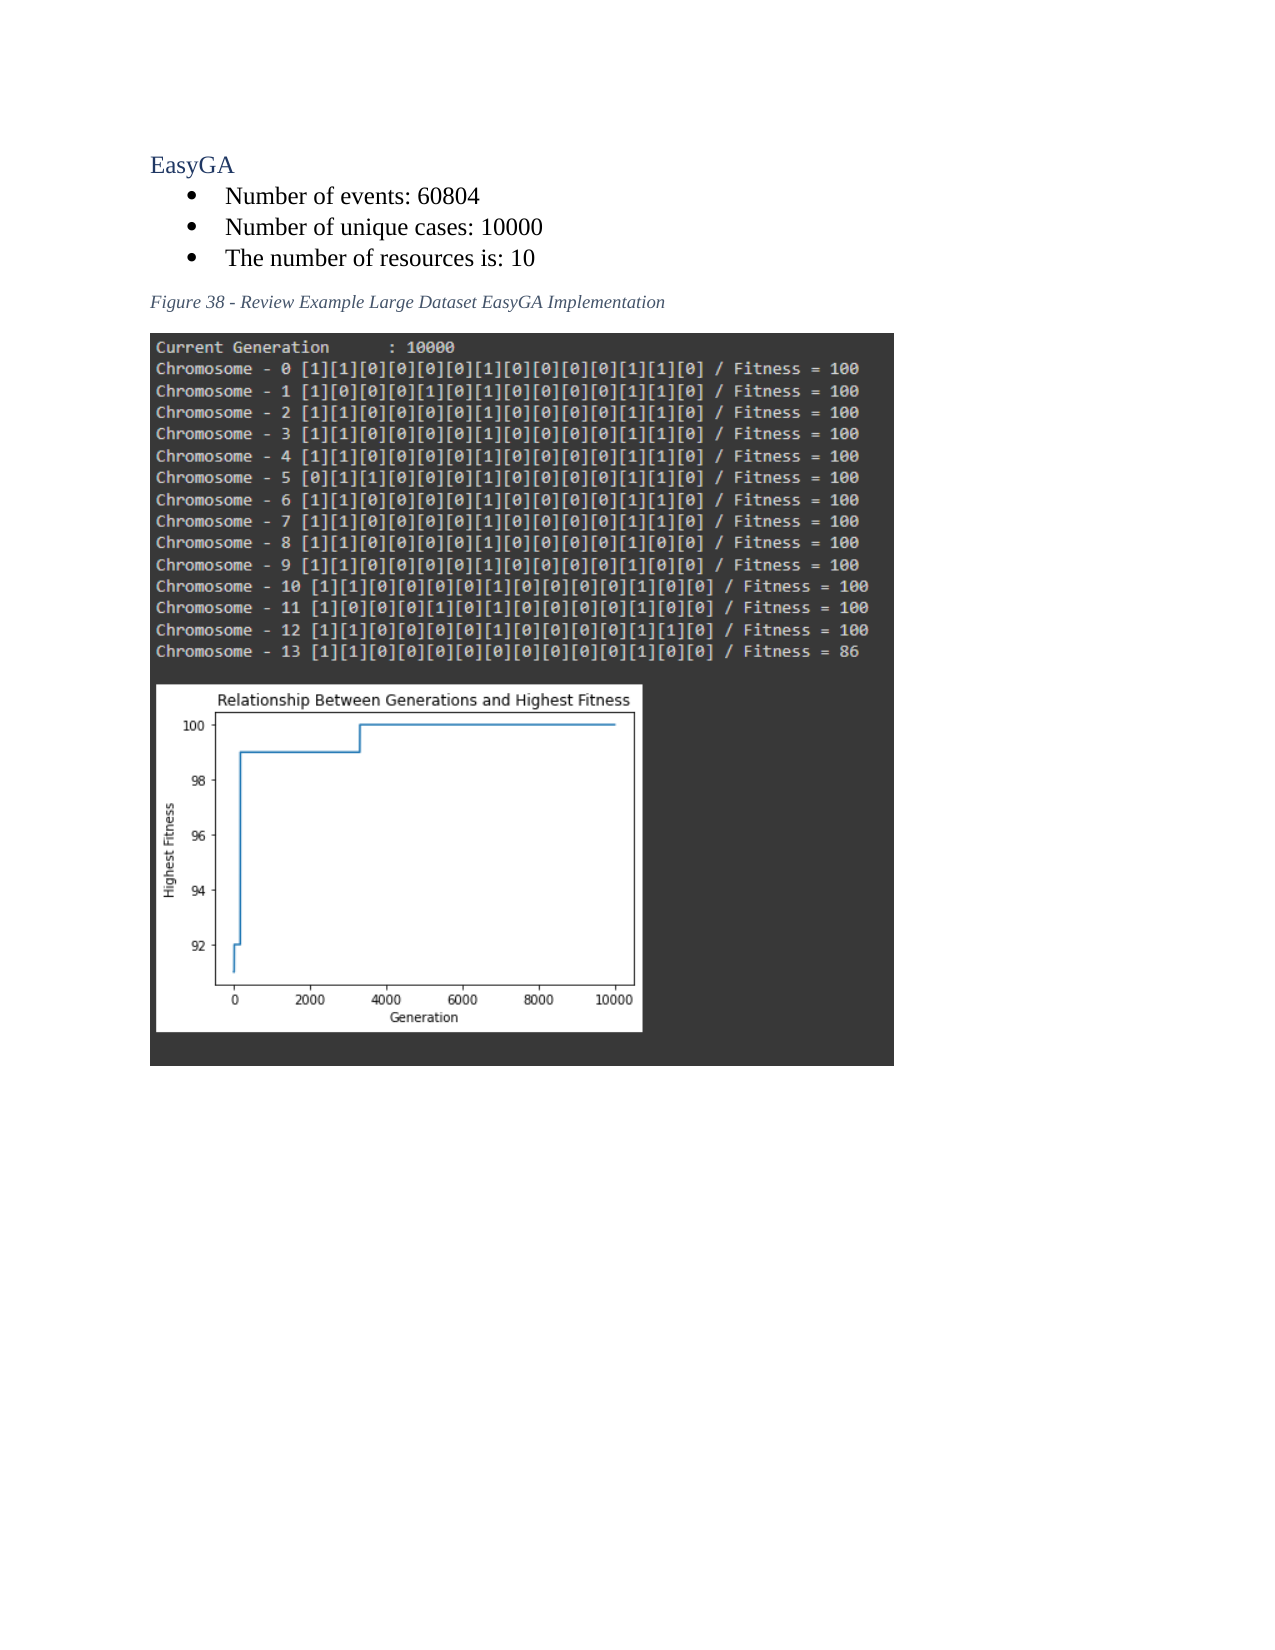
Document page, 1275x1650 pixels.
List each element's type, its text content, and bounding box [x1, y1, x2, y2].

subtitle EasyGA [150, 150, 1125, 179]
list The number of resources is: 10 [187, 243, 1125, 272]
list Number of events: 60804 [187, 181, 1125, 210]
picture [150, 333, 894, 1066]
list Number of unique cases: 10000 [187, 212, 1125, 241]
